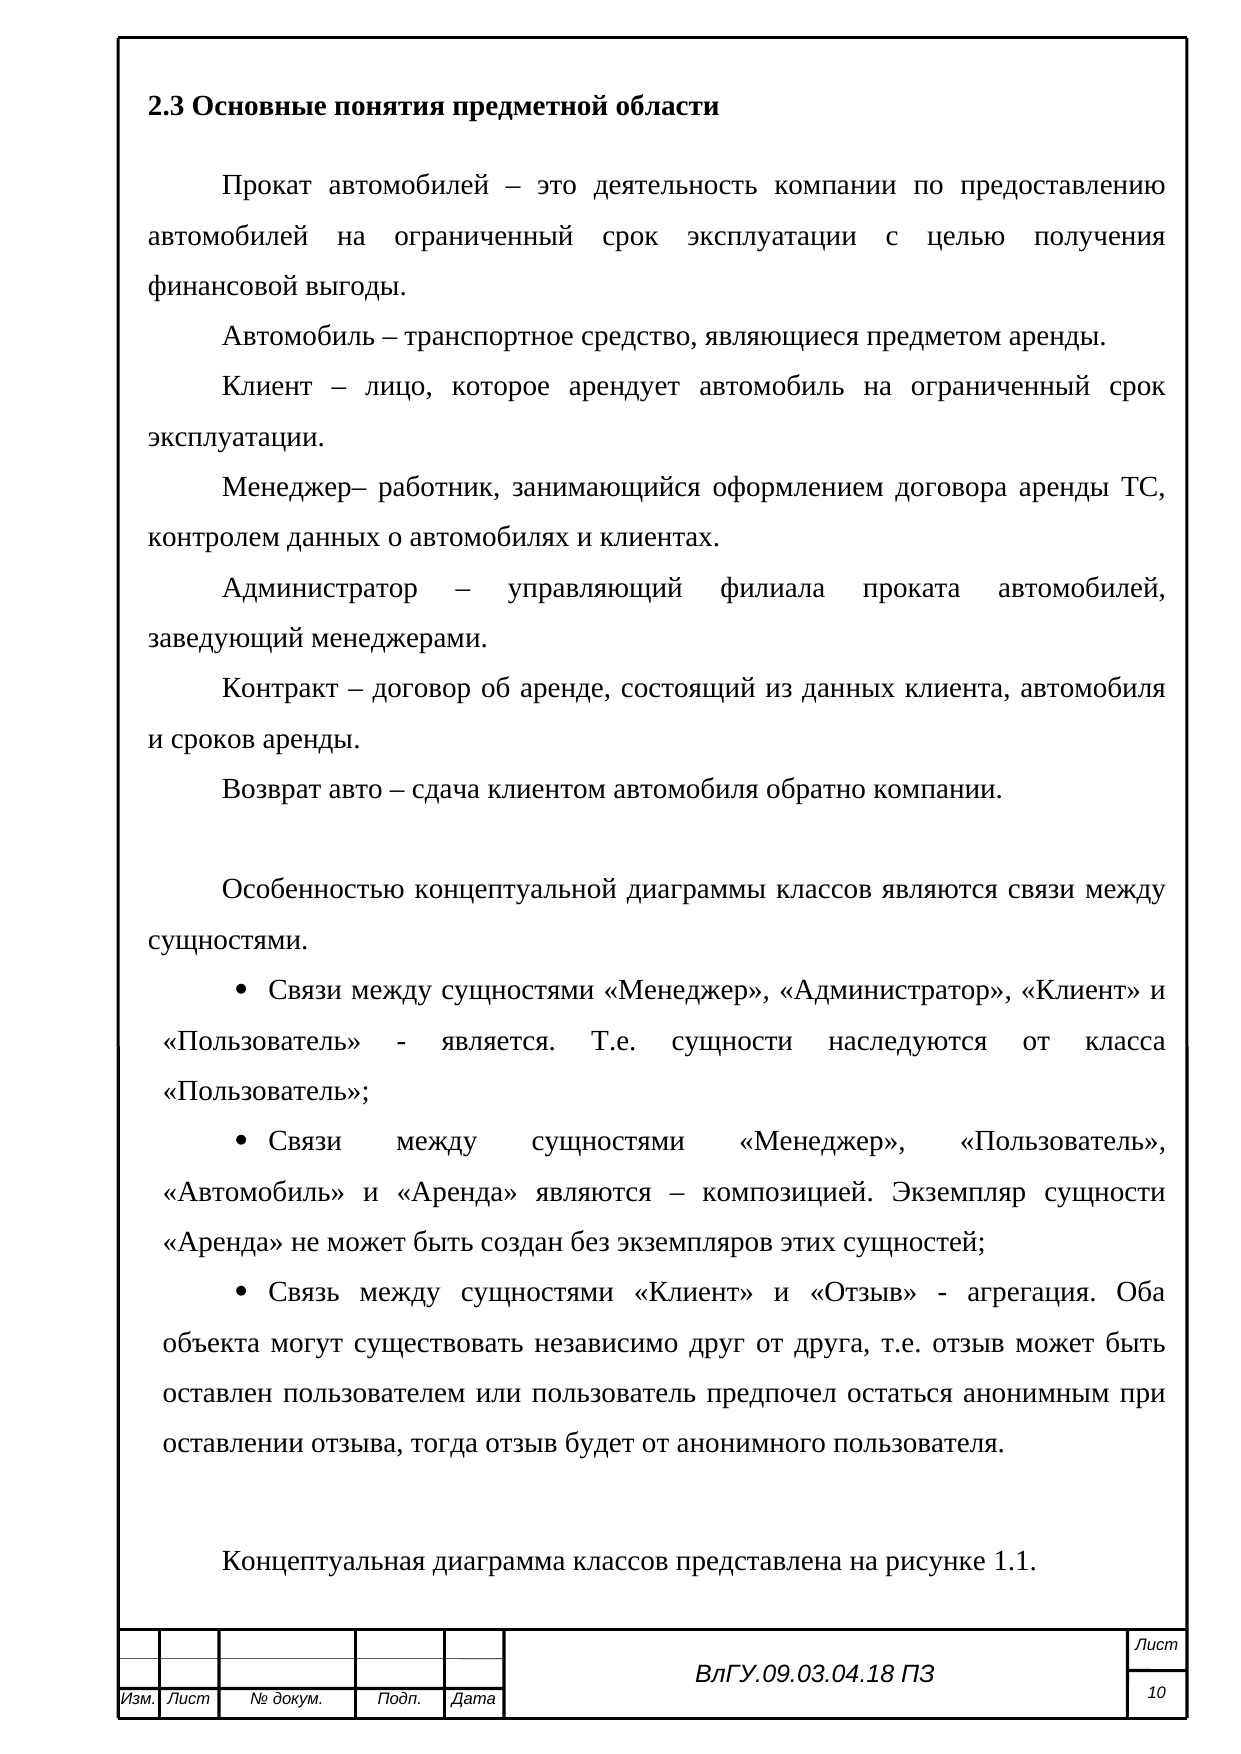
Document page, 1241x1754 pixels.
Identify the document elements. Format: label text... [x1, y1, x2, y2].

text Концептуальная диаграмма классов представлена на рисунке 1.1. [148, 1543, 1167, 1576]
list Связи между сущностями «Менеджер», «Администратор», «Клиент» и «Пользователь» - является. Т.е. сущности наследуются от класса «Пользователь»; [162, 972, 1167, 1107]
text Возврат авто – сдача клиентом автомобиля обратно компании. [148, 771, 1167, 804]
text Автомобиль – транспортное средство, являющиеся предметом аренды. [148, 318, 1167, 352]
list Связи между сущностями «Менеджер», «Пользователь», «Автомобиль» и «Аренда» являются – композицией. Экземпляр сущности «Аренда» не может быть создан без экземпляров этих сущностей; [162, 1123, 1167, 1258]
text Администратор – управляющий филиала проката автомобилей, заведующий менеджерами. [148, 570, 1167, 654]
list Связь между сущностями «Клиент» и «Отзыв» - агрегация. Оба объекта могут существовать независимо друг от друга, т.е. отзыв может быть оставлен пользователем или пользователь предпочел остаться анонимным при оставлении отзыва, тогда отзыв будет от анонимного пользователя. [162, 1274, 1167, 1459]
text Прокат автомобилей – это деятельность компании по предоставлению автомобилей на ограниченный срок эксплуатации с целью получения финансовой выгоды. [148, 167, 1167, 301]
text Клиент – лицо, которое арендует автомобиль на ограниченный срок эксплуатации. [148, 368, 1167, 452]
text Менеджер– работник, занимающийся оформлением договора аренды ТС, контролем данных о автомобилях и клиентах. [148, 469, 1167, 553]
text Контракт – договор об аренде, состоящий из данных клиента, автомобиля и сроков аренды. [148, 670, 1167, 754]
subtitle 2.3 Основные понятия предметной области [148, 88, 1164, 121]
text Особенностью концептуальной диаграммы классов являются связи между сущностями. [148, 872, 1167, 956]
